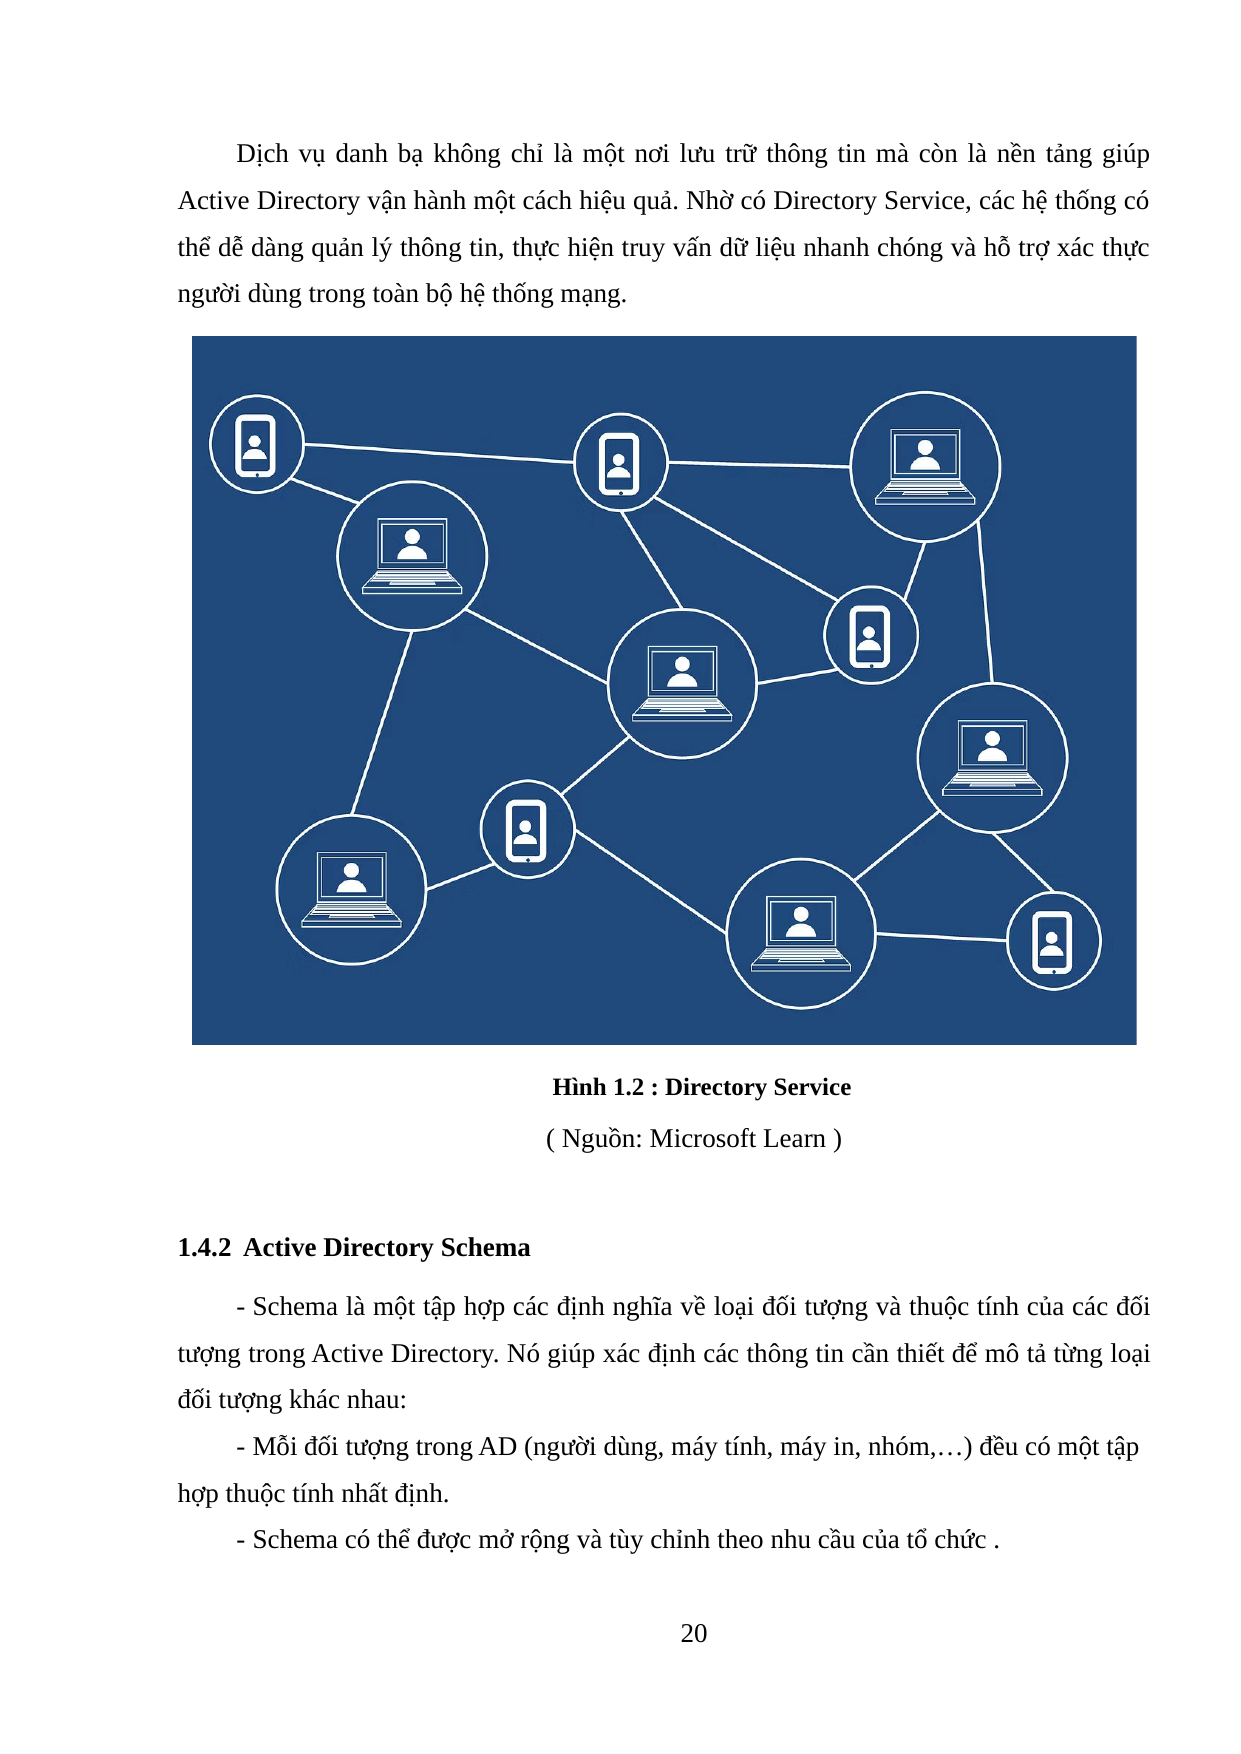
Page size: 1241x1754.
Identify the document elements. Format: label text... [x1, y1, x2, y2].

list Schema có thể được mở rộng và tùy chỉnh theo nhu cầu của tổ chức . [177, 1523, 1152, 1555]
list hợp thuộc tính nhất định. [177, 1477, 1152, 1508]
text Dịch vụ danh bạ không chỉ là một nơi lưu trữ thông tin mà còn là nền tảng giúp Active Directory vận hành một cách hiệu quả. Nhờ có Directory Service, các hệ thống có thể dễ dàng quản lý thông tin, thực hiện truy vấn dữ liệu nhanh chóng và hỗ trợ xác thực người dùng trong toàn bộ hệ thống mạng. [177, 137, 1152, 308]
text ( Nguồn: Microsoft Learn ) [177, 1122, 1152, 1153]
list Mỗi đối tượng trong AD (người dùng, máy tính, máy in, nhóm,…) đều có một tập [177, 1430, 1152, 1461]
picture [192, 336, 1137, 1045]
list Active Directory Schema [177, 1231, 1152, 1262]
list Schema là một tập hợp các định nghĩa về loại đối tượng và thuộc tính của các đối tượng trong Active Directory. Nó giúp xác định các thông tin cần thiết để mô tả từng loại đối tượng khác nhau: [177, 1290, 1152, 1415]
text Hình 1.2 : Directory Service [177, 1072, 1152, 1101]
